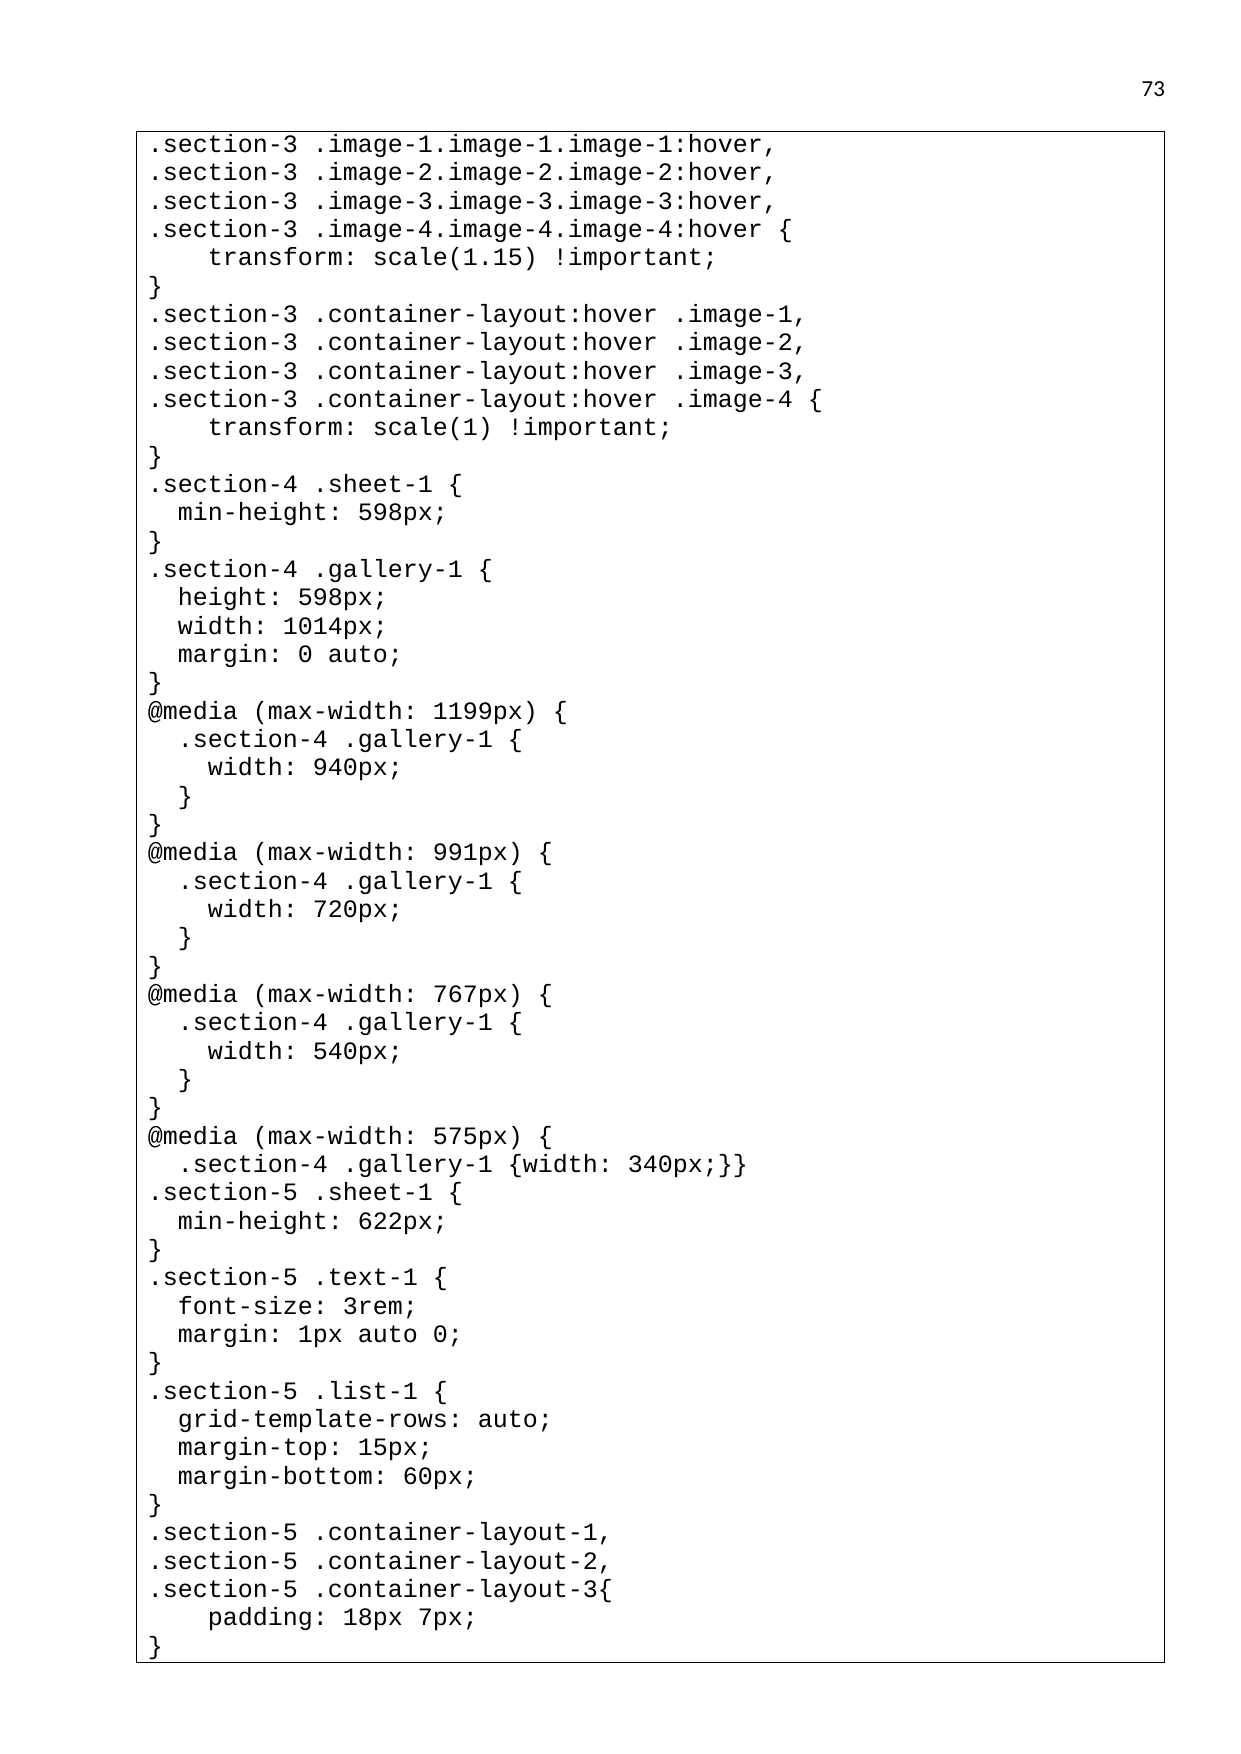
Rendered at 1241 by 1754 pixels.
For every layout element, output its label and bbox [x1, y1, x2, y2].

table_header [137, 132, 1164, 1662]
